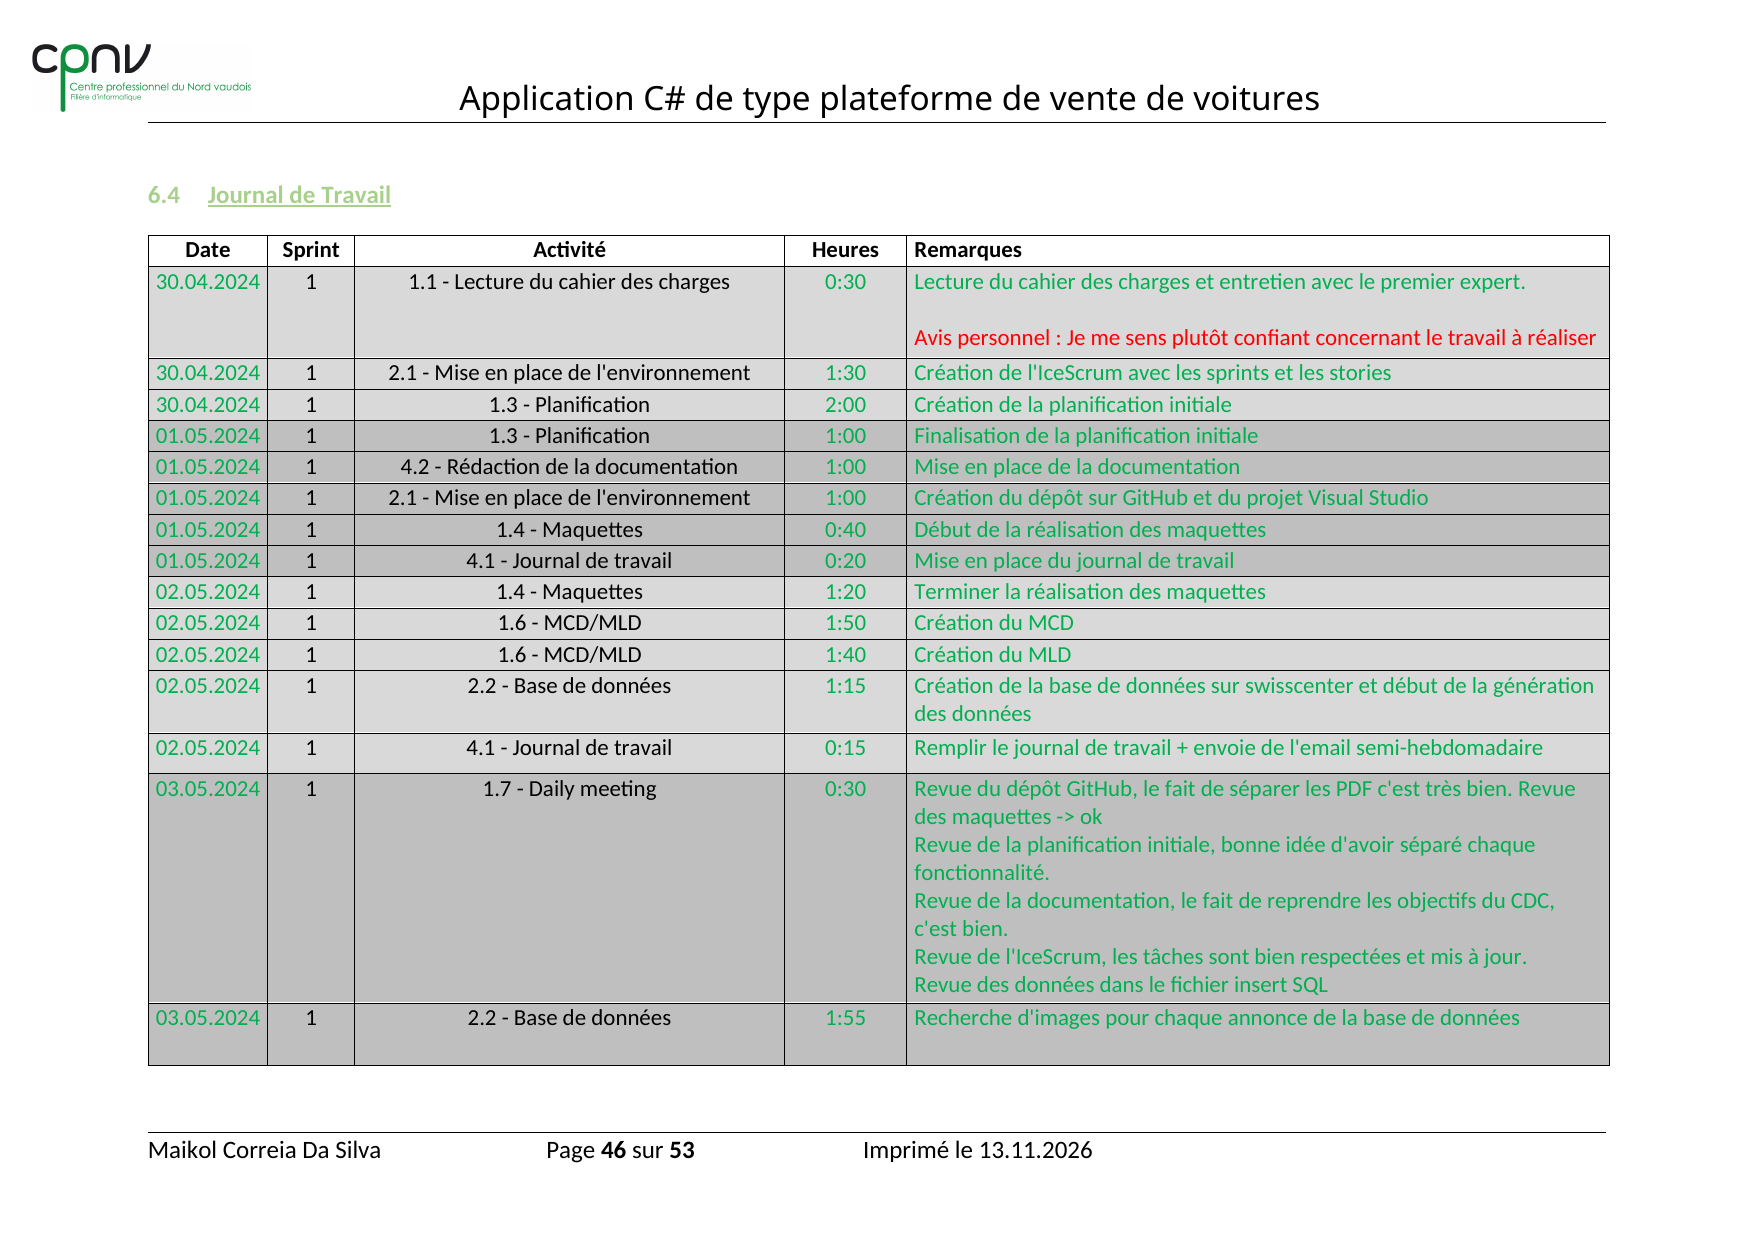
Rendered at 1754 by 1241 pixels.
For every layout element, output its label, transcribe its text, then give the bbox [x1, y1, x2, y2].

table_cell 03.05.2024 [149, 1004, 267, 1065]
table_cell Création du dépôt sur GitHub et du projet Visual Studio [907, 484, 1609, 514]
table_cell 0:15 [785, 734, 906, 773]
table_cell 1.3 - Planification [355, 390, 784, 420]
table_header Sprint [268, 236, 354, 266]
table_cell 1 [268, 421, 354, 451]
table_cell Remplir le journal de travail + envoie de l'email semi-hebdomadaire [907, 734, 1609, 773]
table_cell 1:00 [785, 452, 906, 482]
table_header Date [149, 236, 267, 266]
table_cell 1.6 - MCD/MLD [355, 609, 784, 639]
table_cell Création de la base de données sur swisscenter et début de la génération des données [907, 671, 1609, 732]
table_cell 02.05.2024 [149, 734, 267, 773]
table_cell 1:15 [785, 671, 906, 732]
table_cell 1 [268, 515, 354, 545]
table_cell Début de la réalisation des maquettes [907, 515, 1609, 545]
table_cell 1 [268, 390, 354, 420]
subtitle Journal de Travail [148, 179, 1606, 209]
table_cell 1.6 - MCD/MLD [355, 640, 784, 670]
table_cell 2.1 - Mise en place de l'environnement [355, 484, 784, 514]
table_cell 1 [268, 1004, 354, 1065]
table_cell 0:40 [785, 515, 906, 545]
table_cell 0:30 [785, 774, 906, 1002]
table_cell 1 [268, 577, 354, 607]
table_cell Recherche d'images pour chaque annonce de la base de données [907, 1004, 1609, 1065]
table_cell Création du MCD [907, 609, 1609, 639]
table_cell 01.05.2024 [149, 546, 267, 576]
picture [32, 44, 251, 112]
table_cell 0:30 [785, 267, 906, 357]
table_header Activité [355, 236, 784, 266]
table_cell Terminer la réalisation des maquettes [907, 577, 1609, 607]
table_cell Création de la planification initiale [907, 390, 1609, 420]
table_cell Création du MLD [907, 640, 1609, 670]
table_cell 01.05.2024 [149, 515, 267, 545]
table_cell 1.1 - Lecture du cahier des charges [355, 267, 784, 357]
table_cell 1 [268, 774, 354, 1002]
table_cell 02.05.2024 [149, 640, 267, 670]
table_cell 0:20 [785, 546, 906, 576]
table_cell 1:55 [785, 1004, 906, 1065]
table_cell 1 [268, 546, 354, 576]
table_cell 02.05.2024 [149, 671, 267, 732]
table_cell 30.04.2024 [149, 267, 267, 357]
table_cell 02.05.2024 [149, 577, 267, 607]
table_cell 1:50 [785, 609, 906, 639]
table_header Heures [785, 236, 906, 266]
table_cell 1:30 [785, 359, 906, 389]
table_cell 01.05.2024 [149, 452, 267, 482]
table_cell 01.05.2024 [149, 421, 267, 451]
table_cell 03.05.2024 [149, 774, 267, 1002]
table_cell 2.1 - Mise en place de l'environnement [355, 359, 784, 389]
table_cell 1 [268, 734, 354, 773]
table_cell Création de l'IceScrum avec les sprints et les stories [907, 359, 1609, 389]
table_cell 2.2 - Base de données [355, 671, 784, 732]
table_cell 1:40 [785, 640, 906, 670]
table_cell 1.3 - Planification [355, 421, 784, 451]
table_cell 2:00 [785, 390, 906, 420]
table_cell 1.4 - Maquettes [355, 515, 784, 545]
table_cell Lecture du cahier des charges et entretien avec le premier expert. Avis personnel : Je me sens plutôt confiant concernant le travail à réaliser [907, 267, 1609, 357]
table_cell 1:00 [785, 421, 906, 451]
table_cell 1 [268, 359, 354, 389]
table_cell 1:00 [785, 484, 906, 514]
table_header Remarques [907, 236, 1609, 266]
table_cell 4.2 - Rédaction de la documentation [355, 452, 784, 482]
table_cell 02.05.2024 [149, 609, 267, 639]
table_cell 1.4 - Maquettes [355, 577, 784, 607]
table_cell 1 [268, 640, 354, 670]
table_cell 1 [268, 671, 354, 732]
table_cell Mise en place du journal de travail [907, 546, 1609, 576]
table_cell Finalisation de la planification initiale [907, 421, 1609, 451]
table_cell 4.1 - Journal de travail [355, 734, 784, 773]
table_cell 4.1 - Journal de travail [355, 546, 784, 576]
table_cell 2.2 - Base de données [355, 1004, 784, 1065]
table_cell 1 [268, 484, 354, 514]
table_cell 1 [268, 452, 354, 482]
table_cell Revue du dépôt GitHub, le fait de séparer les PDF c'est très bien. Revue des maquettes -> ok Revue de la planification initiale, bonne idée d'avoir séparé chaque fonctionnalité. Revue de la documentation, le fait de reprendre les objectifs du CDC, c'est bien. Revue de l'IceScrum, les tâches sont bien respectées et mis à jour. Revue des données dans le fichier insert SQL [907, 774, 1609, 1002]
table_cell 1 [268, 609, 354, 639]
table_cell 01.05.2024 [149, 484, 267, 514]
table_cell 1:20 [785, 577, 906, 607]
table_cell 1.7 - Daily meeting [355, 774, 784, 1002]
table_cell 1 [268, 267, 354, 357]
table_cell 30.04.2024 [149, 390, 267, 420]
table_cell Mise en place de la documentation [907, 452, 1609, 482]
table_cell 30.04.2024 [149, 359, 267, 389]
